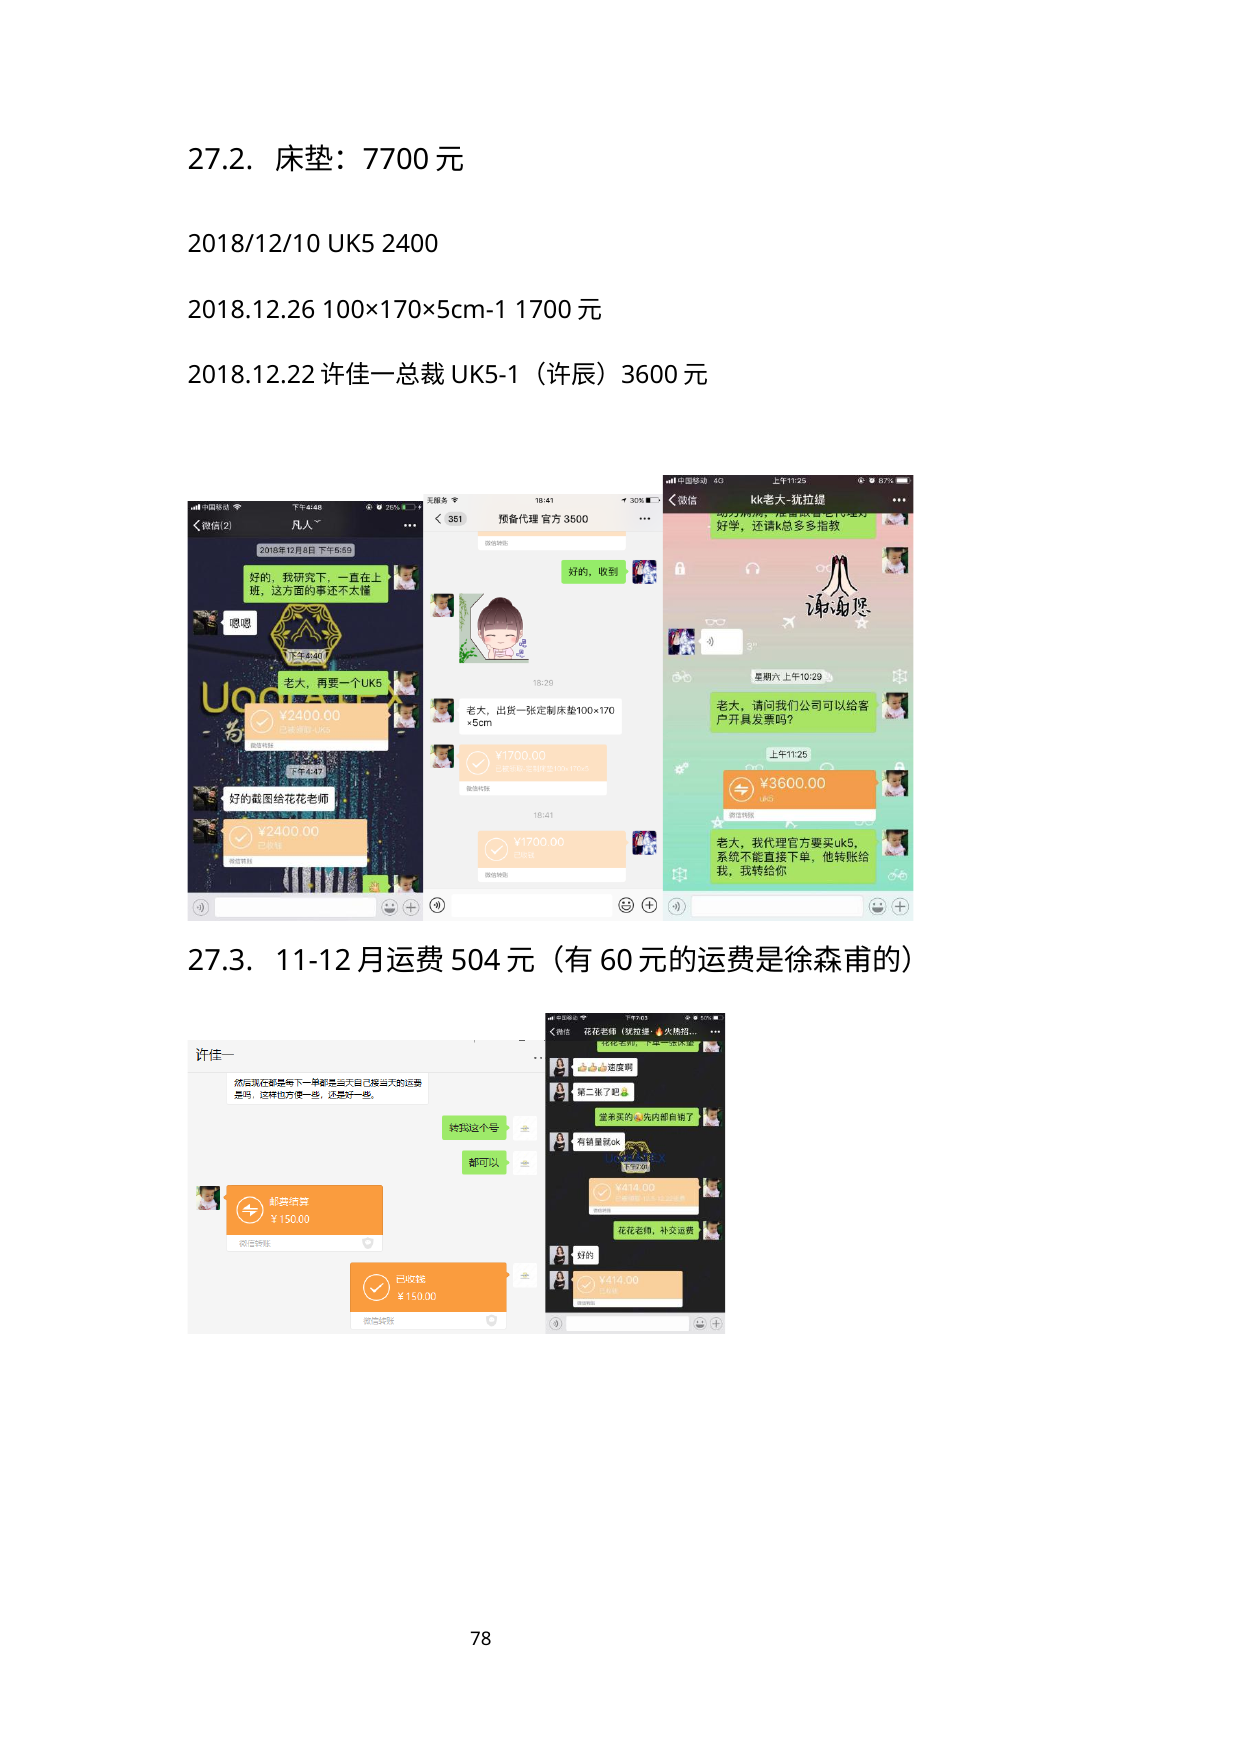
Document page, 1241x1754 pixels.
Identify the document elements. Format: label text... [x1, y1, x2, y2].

text 2018/12/10 UK5 2400 [187, 210, 1053, 275]
picture [187, 1013, 726, 1334]
text 2018.12.22许佳一总裁UK5-1（许辰）3600元 [187, 340, 1053, 405]
subtitle 床垫：7700元 [187, 124, 1053, 189]
picture [187, 475, 914, 921]
text 2018.12.26 100×170×5cm-1 1700元 [187, 275, 1053, 340]
subtitle 11-12月运费504元（有60元的运费是徐森甫的） [187, 925, 1053, 990]
